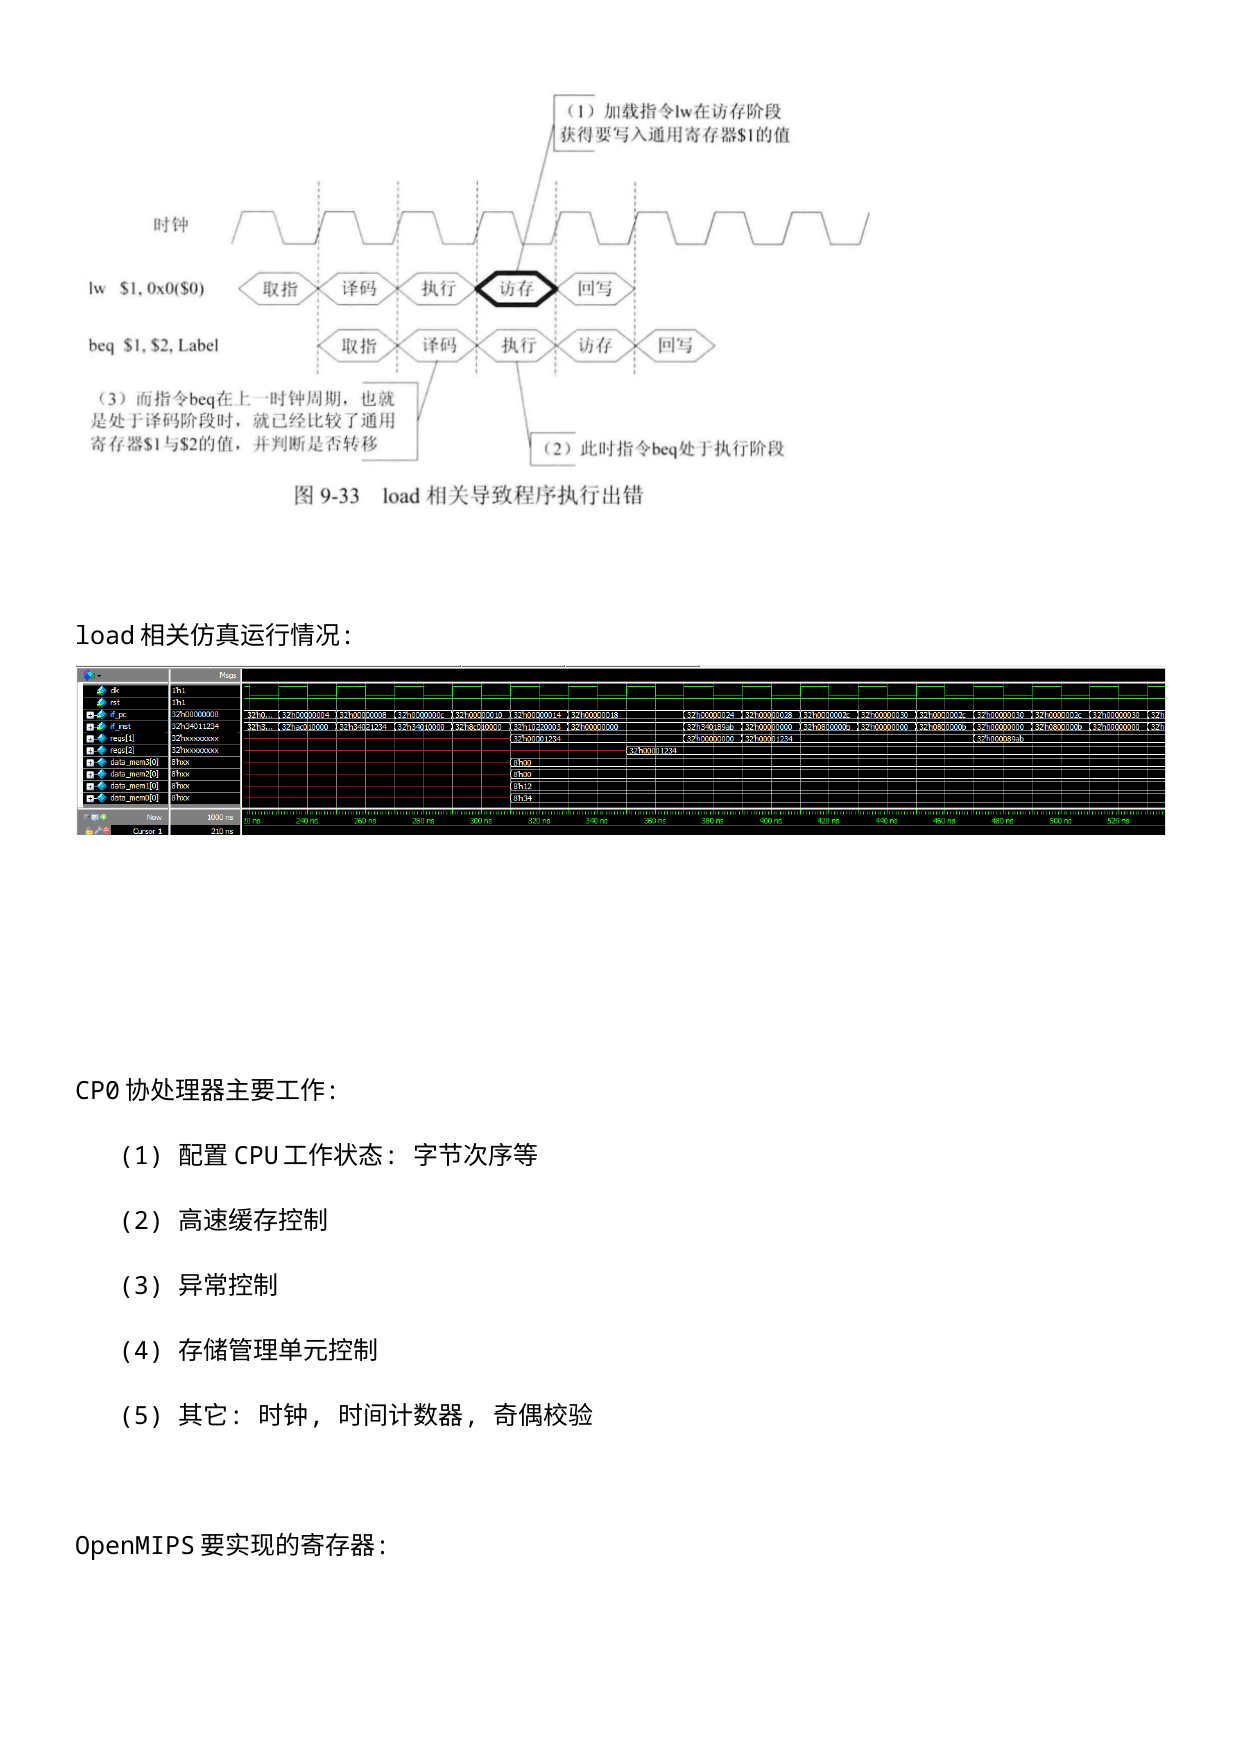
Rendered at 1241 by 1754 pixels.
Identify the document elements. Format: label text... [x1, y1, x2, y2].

text (4) 存储管理单元控制 [75, 1316, 1165, 1381]
text (2) 高速缓存控制 [75, 1186, 1165, 1251]
picture [75, 665, 1166, 835]
text OpenMIPS要实现的寄存器: [75, 1511, 1165, 1576]
text (3) 异常控制 [75, 1251, 1165, 1316]
text CP0协处理器主要工作: [75, 1056, 1165, 1121]
text load相关仿真运行情况: [75, 601, 1165, 665]
text (5) 其它: 时钟, 时间计数器, 奇偶校验 [75, 1381, 1165, 1446]
text (1) 配置CPU工作状态: 字节次序等 [75, 1121, 1165, 1186]
picture [75, 80, 877, 522]
